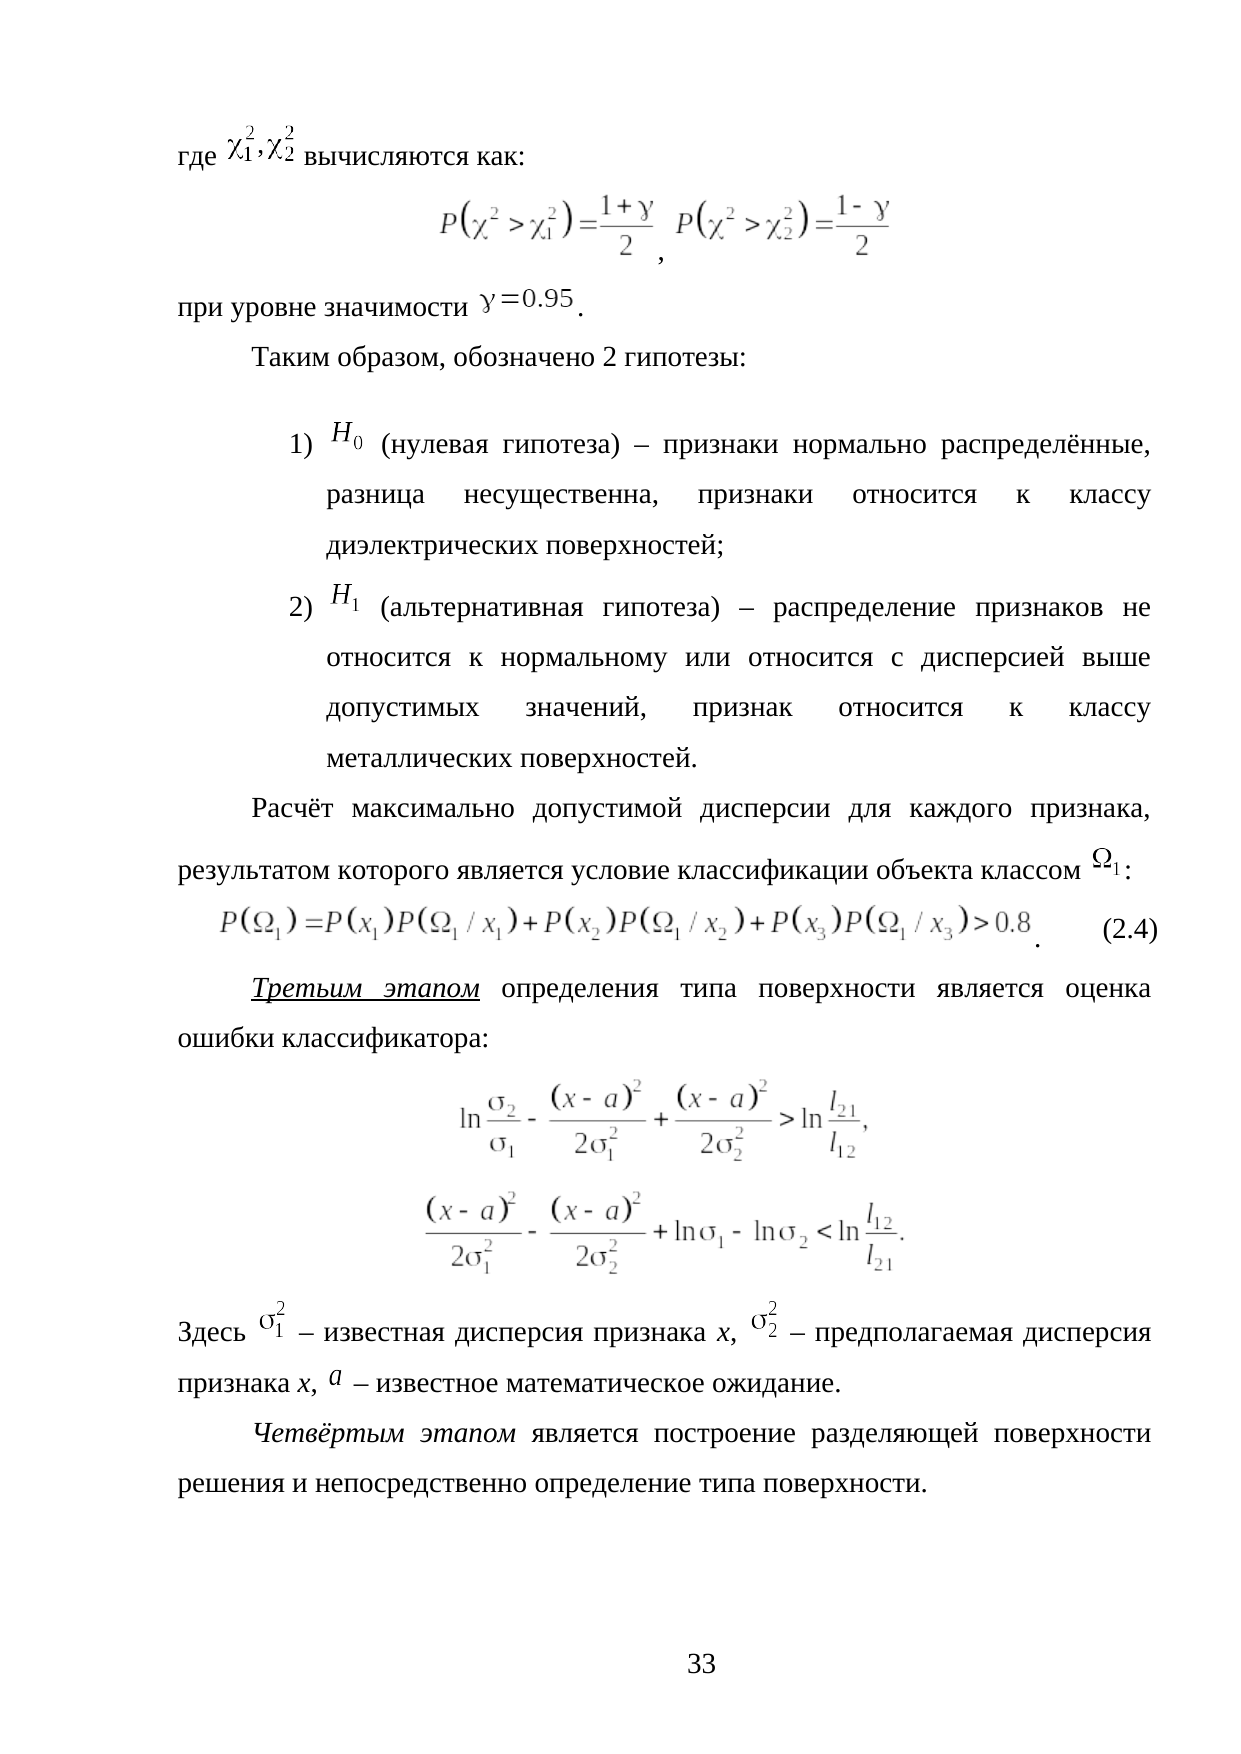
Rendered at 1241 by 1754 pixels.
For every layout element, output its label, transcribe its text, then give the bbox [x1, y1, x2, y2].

text при уровне значимости . [177, 283, 1152, 322]
text где вычисляются как: [177, 118, 1152, 171]
text Расчёт максимально допустимой дисперсии для каждого признака, результатом которого является условие классификации объекта классом : [177, 790, 1152, 886]
list (нулевая гипотеза) – признаки нормально распределённые, разница несущественна, признаки относится к классу диэлектрических поверхностей; [288, 414, 1152, 560]
text Четвёртым этапом является построение разделяющей поверхности решения и непосредственно определение типа поверхности. [177, 1415, 1152, 1499]
table_header . [166, 902, 1091, 970]
text , [177, 188, 1152, 266]
text Здесь – известная дисперсия признака x, – предполагаемая дисперсия признака x, – известное математическое ожидание. [177, 1295, 1152, 1398]
table_header (2.4) [1091, 902, 1163, 970]
text Третьим этапом определения типа поверхности является оценка ошибки классификатора: [177, 970, 1152, 1054]
list (альтернативная гипотеза) – распределение признаков не относится к нормальному или относится с дисперсией выше допустимых значений, признак относится к классу металлических поверхностей. [288, 577, 1152, 773]
text Таким образом, обозначено 2 гипотезы: [177, 339, 1152, 373]
